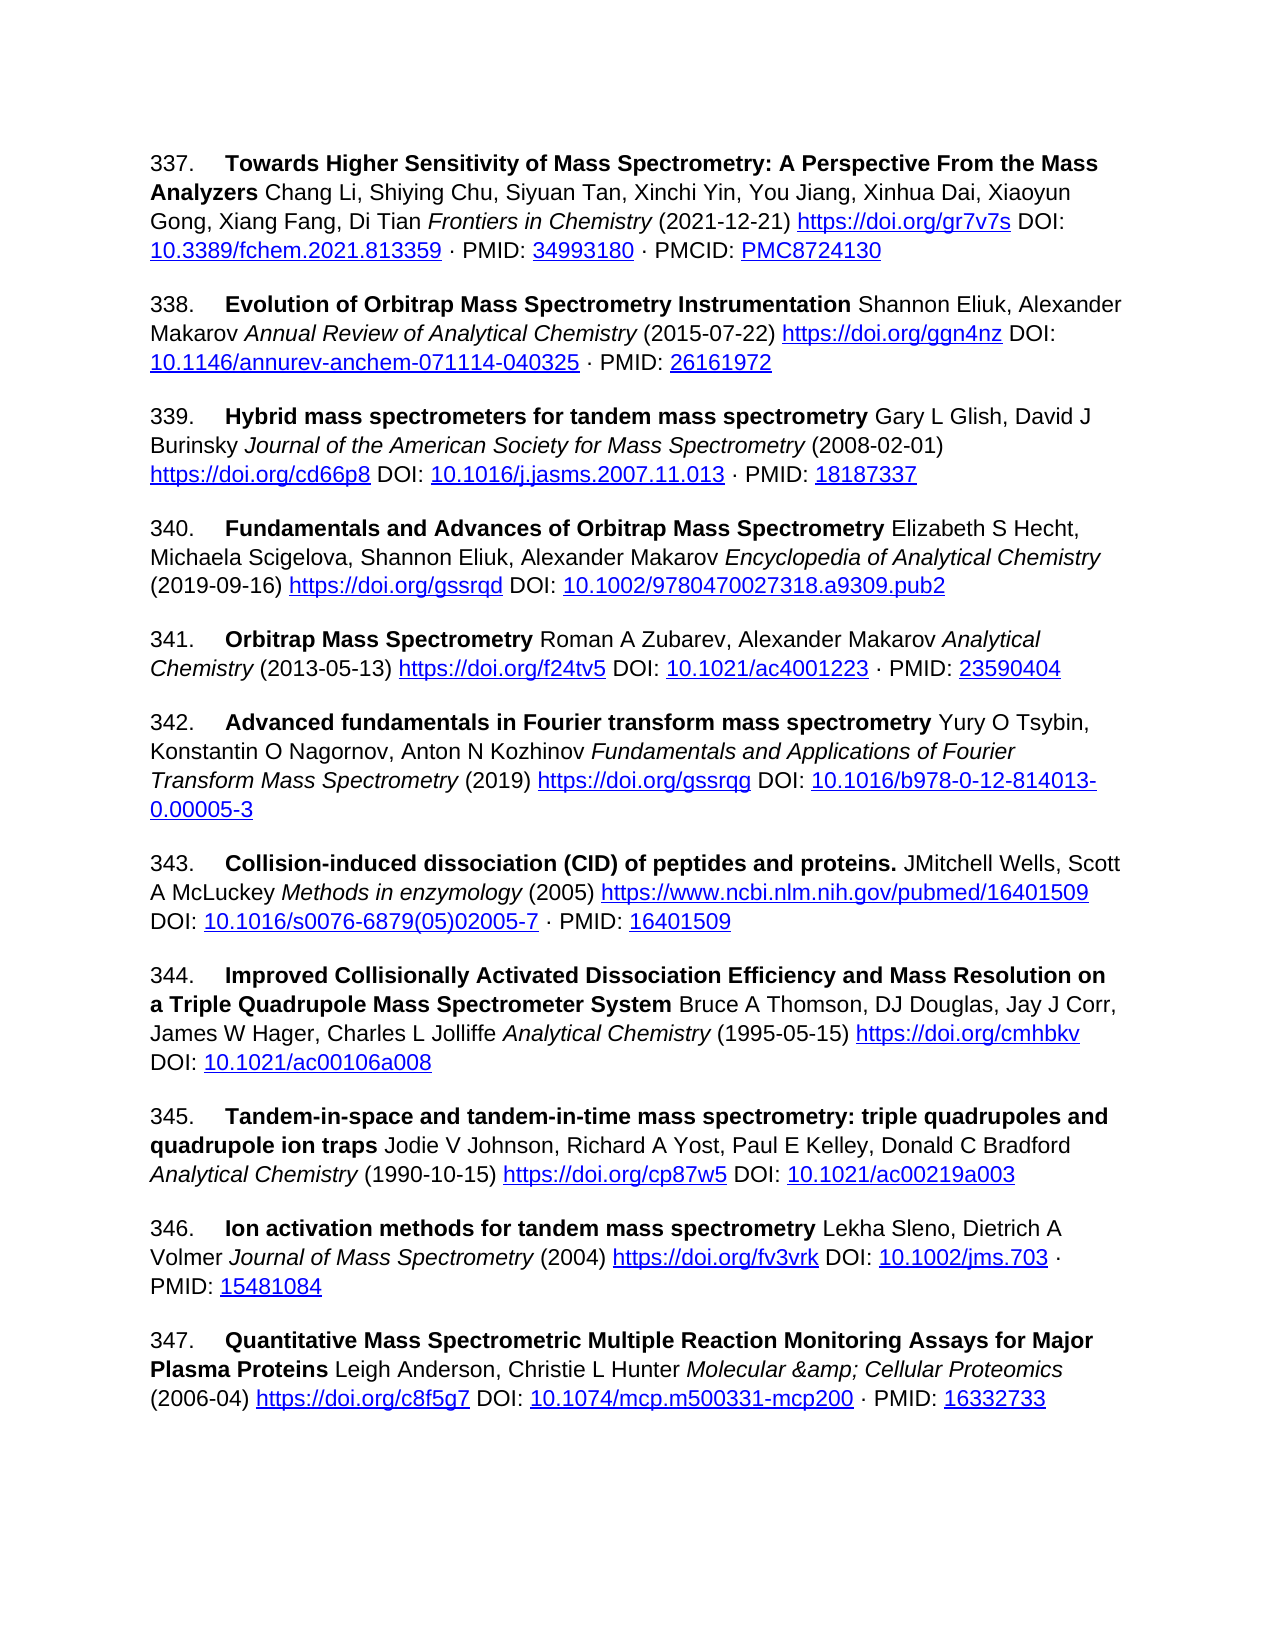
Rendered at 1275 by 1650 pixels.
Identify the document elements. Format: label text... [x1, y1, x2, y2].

text 347. Quantitative Mass Spectrometric Multiple Reaction Monitoring Assays for Major Plasma Proteins Leigh Anderson, Christie L Hunter Molecular &amp; Cellular Proteomics (2006-04) https://doi.org/c8f5g7 DOI: 10.1074/mcp.m500331-mcp200 · PMID: 16332733 [150, 1327, 1125, 1411]
text 341. Orbitrap Mass Spectrometry Roman A Zubarev, Alexander Makarov Analytical Chemistry (2013-05-13) https://doi.org/f24tv5 DOI: 10.1021/ac4001223 · PMID: 23590404 [150, 626, 1125, 682]
text 344. Improved Collisionally Activated Dissociation Efficiency and Mass Resolution on a Triple Quadrupole Mass Spectrometer System Bruce A Thomson, DJ Douglas, Jay J Corr, James W Hager, Charles L Jolliffe Analytical Chemistry (1995-05-15) https://doi.org/cmhbkv DOI: 10.1021/ac00106a008 [150, 962, 1125, 1075]
text 342. Advanced fundamentals in Fourier transform mass spectrometry Yury O Tsybin, Konstantin O Nagornov, Anton N Kozhinov Fundamentals and Applications of Fourier Transform Mass Spectrometry (2019) https://doi.org/gssrqg DOI: 10.1016/b978-0-12-814013-0.00005-3 [150, 709, 1125, 823]
text 339. Hybrid mass spectrometers for tandem mass spectrometry Gary L Glish, David J Burinsky Journal of the American Society for Mass Spectrometry (2008-02-01) https://doi.org/cd66p8 DOI: 10.1016/j.jasms.2007.11.013 · PMID: 18187337 [150, 403, 1125, 487]
text 343. Collision-induced dissociation (CID) of peptides and proteins. JMitchell Wells, Scott A McLuckey Methods in enzymology (2005) https://www.ncbi.nlm.nih.gov/pubmed/16401509 DOI: 10.1016/s0076-6879(05)02005-7 · PMID: 16401509 [150, 850, 1125, 934]
text 346. Ion activation methods for tandem mass spectrometry Lekha Sleno, Dietrich A Volmer Journal of Mass Spectrometry (2004) https://doi.org/fv3vrk DOI: 10.1002/jms.703 · PMID: 15481084 [150, 1215, 1125, 1299]
text 337. Towards Higher Sensitivity of Mass Spectrometry: A Perspective From the Mass Analyzers Chang Li, Shiying Chu, Siyuan Tan, Xinchi Yin, You Jiang, Xinhua Dai, Xiaoyun Gong, Xiang Fang, Di Tian Frontiers in Chemistry (2021-12-21) https://doi.org/gr7v7s DOI: 10.3389/fchem.2021.813359 · PMID: 34993180 · PMCID: PMC8724130 [150, 150, 1125, 263]
text 345. Tandem-in-space and tandem-in-time mass spectrometry: triple quadrupoles and quadrupole ion traps Jodie V Johnson, Richard A Yost, Paul E Kelley, Donald C Bradford Analytical Chemistry (1990-10-15) https://doi.org/cp87w5 DOI: 10.1021/ac00219a003 [150, 1103, 1125, 1187]
text 340. Fundamentals and Advances of Orbitrap Mass Spectrometry Elizabeth S Hecht, Michaela Scigelova, Shannon Eliuk, Alexander Makarov Encyclopedia of Analytical Chemistry (2019-09-16) https://doi.org/gssrqd DOI: 10.1002/9780470027318.a9309.pub2 [150, 514, 1125, 599]
text 338. Evolution of Orbitrap Mass Spectrometry Instrumentation Shannon Eliuk, Alexander Makarov Annual Review of Analytical Chemistry (2015-07-22) https://doi.org/ggn4nz DOI: 10.1146/annurev-anchem-071114-040325 · PMID: 26161972 [150, 291, 1125, 375]
